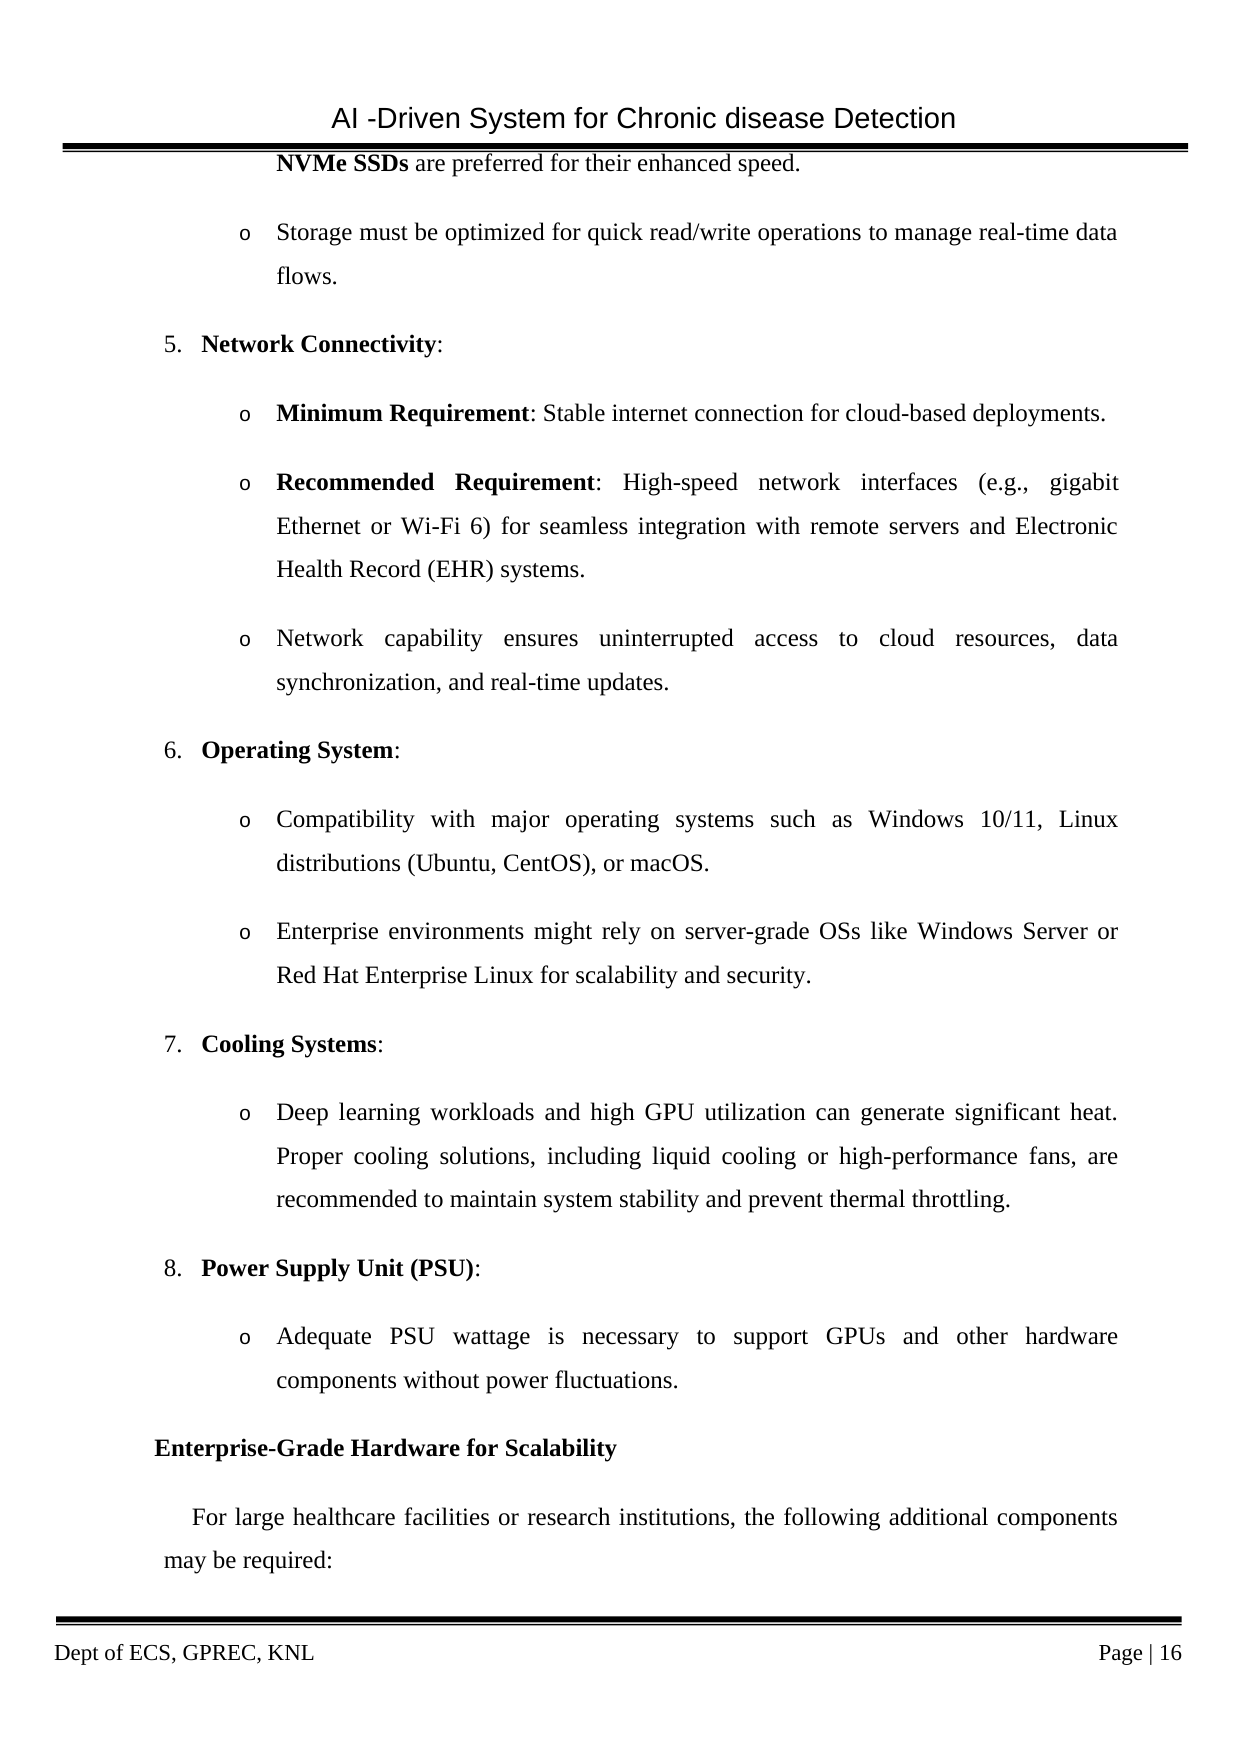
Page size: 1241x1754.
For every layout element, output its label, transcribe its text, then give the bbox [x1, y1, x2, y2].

list Network capability ensures uninterrupted access to cloud resources, data synchronization, and real-time updates. [238, 623, 1119, 696]
list Adequate PSU wattage is necessary to support GPUs and other hardware components without power fluctuations. [238, 1321, 1119, 1394]
text Enterprise-Grade Hardware for Scalability [154, 1433, 1119, 1462]
list Enterprise environments might rely on server-grade OSs like Windows Server or Red Hat Enterprise Linux for scalability and security. [238, 916, 1119, 989]
list Network Connectivity: [163, 329, 1119, 358]
list Operating System: [163, 735, 1119, 764]
list Deep learning workloads and high GPU utilization can generate significant heat. Proper cooling solutions, including liquid cooling or high-performance fans, are recommended to maintain system stability and prevent thermal throttling. [238, 1097, 1119, 1213]
list Power Supply Unit (PSU): [163, 1253, 1119, 1281]
list Minimum Requirement: Stable internet connection for cloud-based deployments. [238, 398, 1119, 427]
list Compatibility with major operating systems such as Windows 10/11, Linux distributions (Ubuntu, CentOS), or macOS. [238, 804, 1119, 877]
text For large healthcare facilities or research institutions, the following additional components may be required: [163, 1502, 1119, 1574]
list Recommended Requirement: High-speed network interfaces (e.g., gigabit Ethernet or Wi-Fi 6) for seamless integration with remote servers and Electronic Health Record (EHR) systems. [238, 467, 1119, 583]
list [238, 148, 1119, 177]
list Storage must be optimized for quick read/write operations to manage real-time data flows. [238, 217, 1119, 290]
list Cooling Systems: [163, 1029, 1119, 1057]
